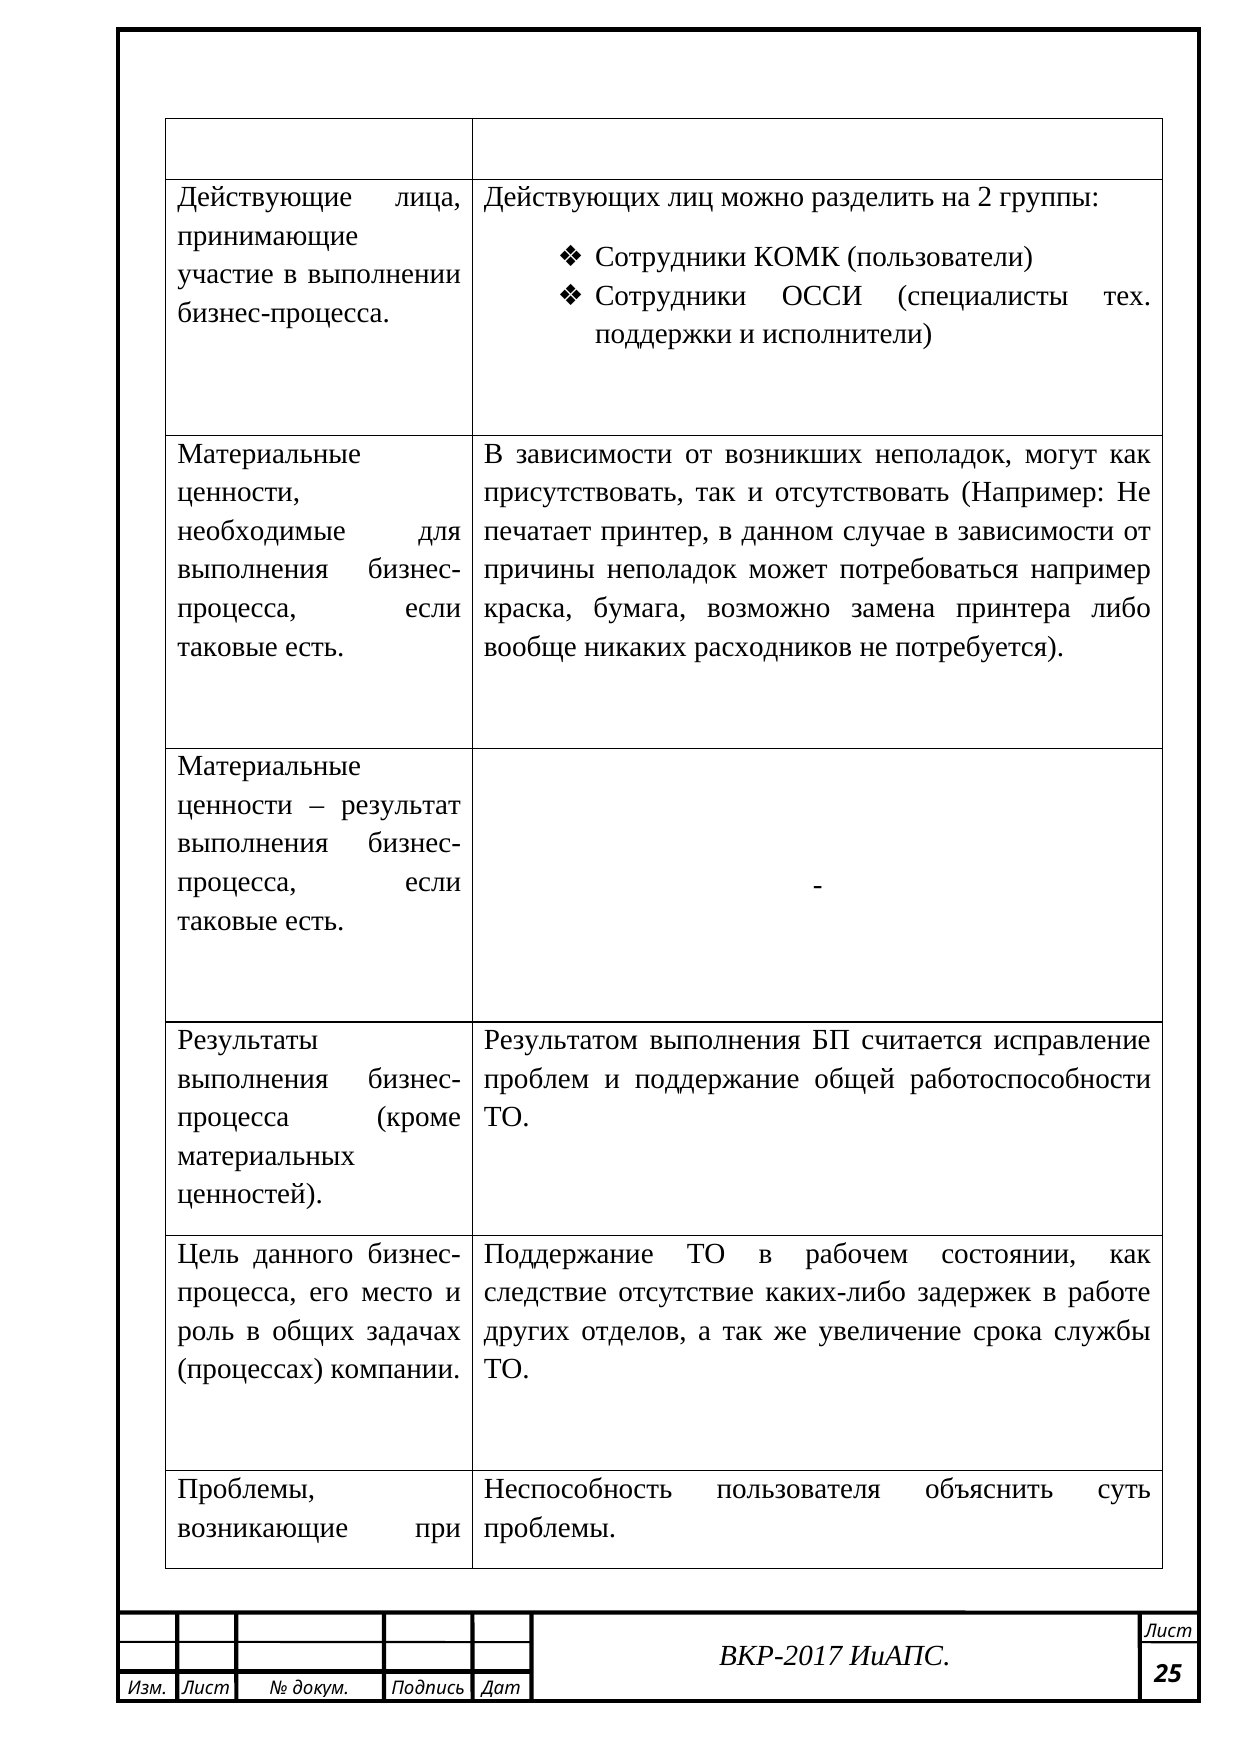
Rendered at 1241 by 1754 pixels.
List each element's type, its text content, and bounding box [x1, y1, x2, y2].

table_cell Материальные ценности – результат выполнения бизнес-процесса, если таковые есть. [166, 749, 472, 1021]
table_cell Результаты выполнения бизнес-процесса (кроме материальных ценностей). [166, 1023, 472, 1235]
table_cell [473, 1471, 1162, 1568]
table_cell Материальные ценности, необходимые для выполнения бизнес-процесса, если таковые есть. [166, 436, 472, 747]
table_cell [166, 119, 472, 178]
table_cell Поддержание ТО в рабочем состоянии, как следствие отсутствие каких-либо задержек в работе других отделов, а так же увеличение срока службы ТО. [473, 1236, 1162, 1470]
table_cell Результатом выполнения БП считается исправление проблем и поддержание общей работоспособности ТО. [473, 1023, 1162, 1235]
table_cell В зависимости от возникших неполадок, могут как присутствовать, так и отсутствовать (Например: Не печатает принтер, в данном случае в зависимости от причины неполадок может потребоваться например краска, бумага, возможно замена принтера либо вообще никаких расходников не потребуется). [473, 436, 1162, 747]
table_cell Действующих лиц можно разделить на 2 группы: Сотрудники КОМК (пользователи) Сотрудники ОССИ (специалисты тех. поддержки и исполнители) [473, 180, 1162, 435]
table_cell Действующие лица, принимающие участие в выполнении бизнес-процесса. [166, 180, 472, 435]
table_cell Цель данного бизнес-процесса, его место и роль в общих задачах (процессах) компании. [166, 1236, 472, 1470]
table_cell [473, 119, 1162, 178]
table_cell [166, 1471, 472, 1568]
table_cell - [473, 749, 1162, 1021]
